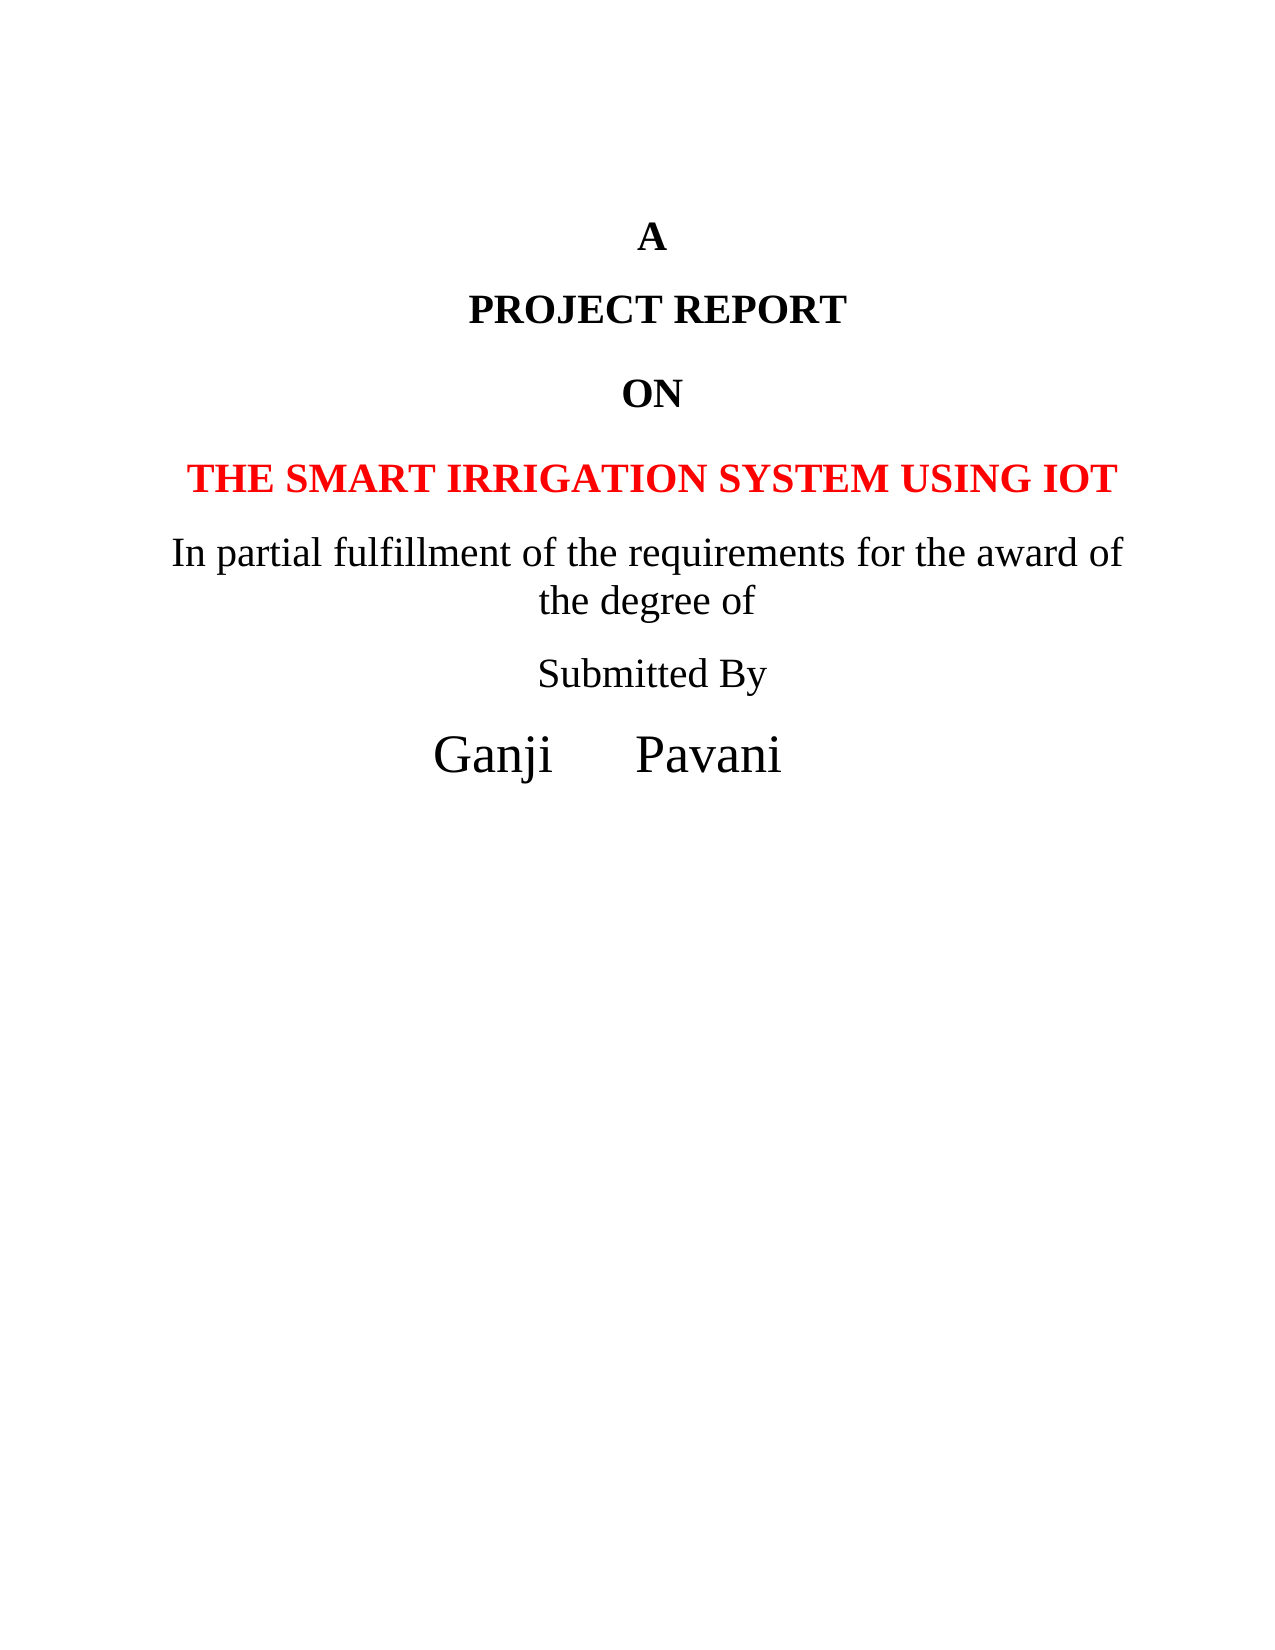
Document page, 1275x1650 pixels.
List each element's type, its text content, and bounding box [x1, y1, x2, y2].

text A [447, 211, 858, 259]
text In partial fulfillment of the requirements for the award of the degree of [162, 527, 1132, 623]
text THE SMART IRRIGATION SYSTEM USING IOT [162, 453, 1142, 501]
text PROJECT REPORT ON [447, 285, 858, 417]
text Submitted By [447, 649, 857, 697]
text Ganji Pavani [433, 722, 1200, 784]
